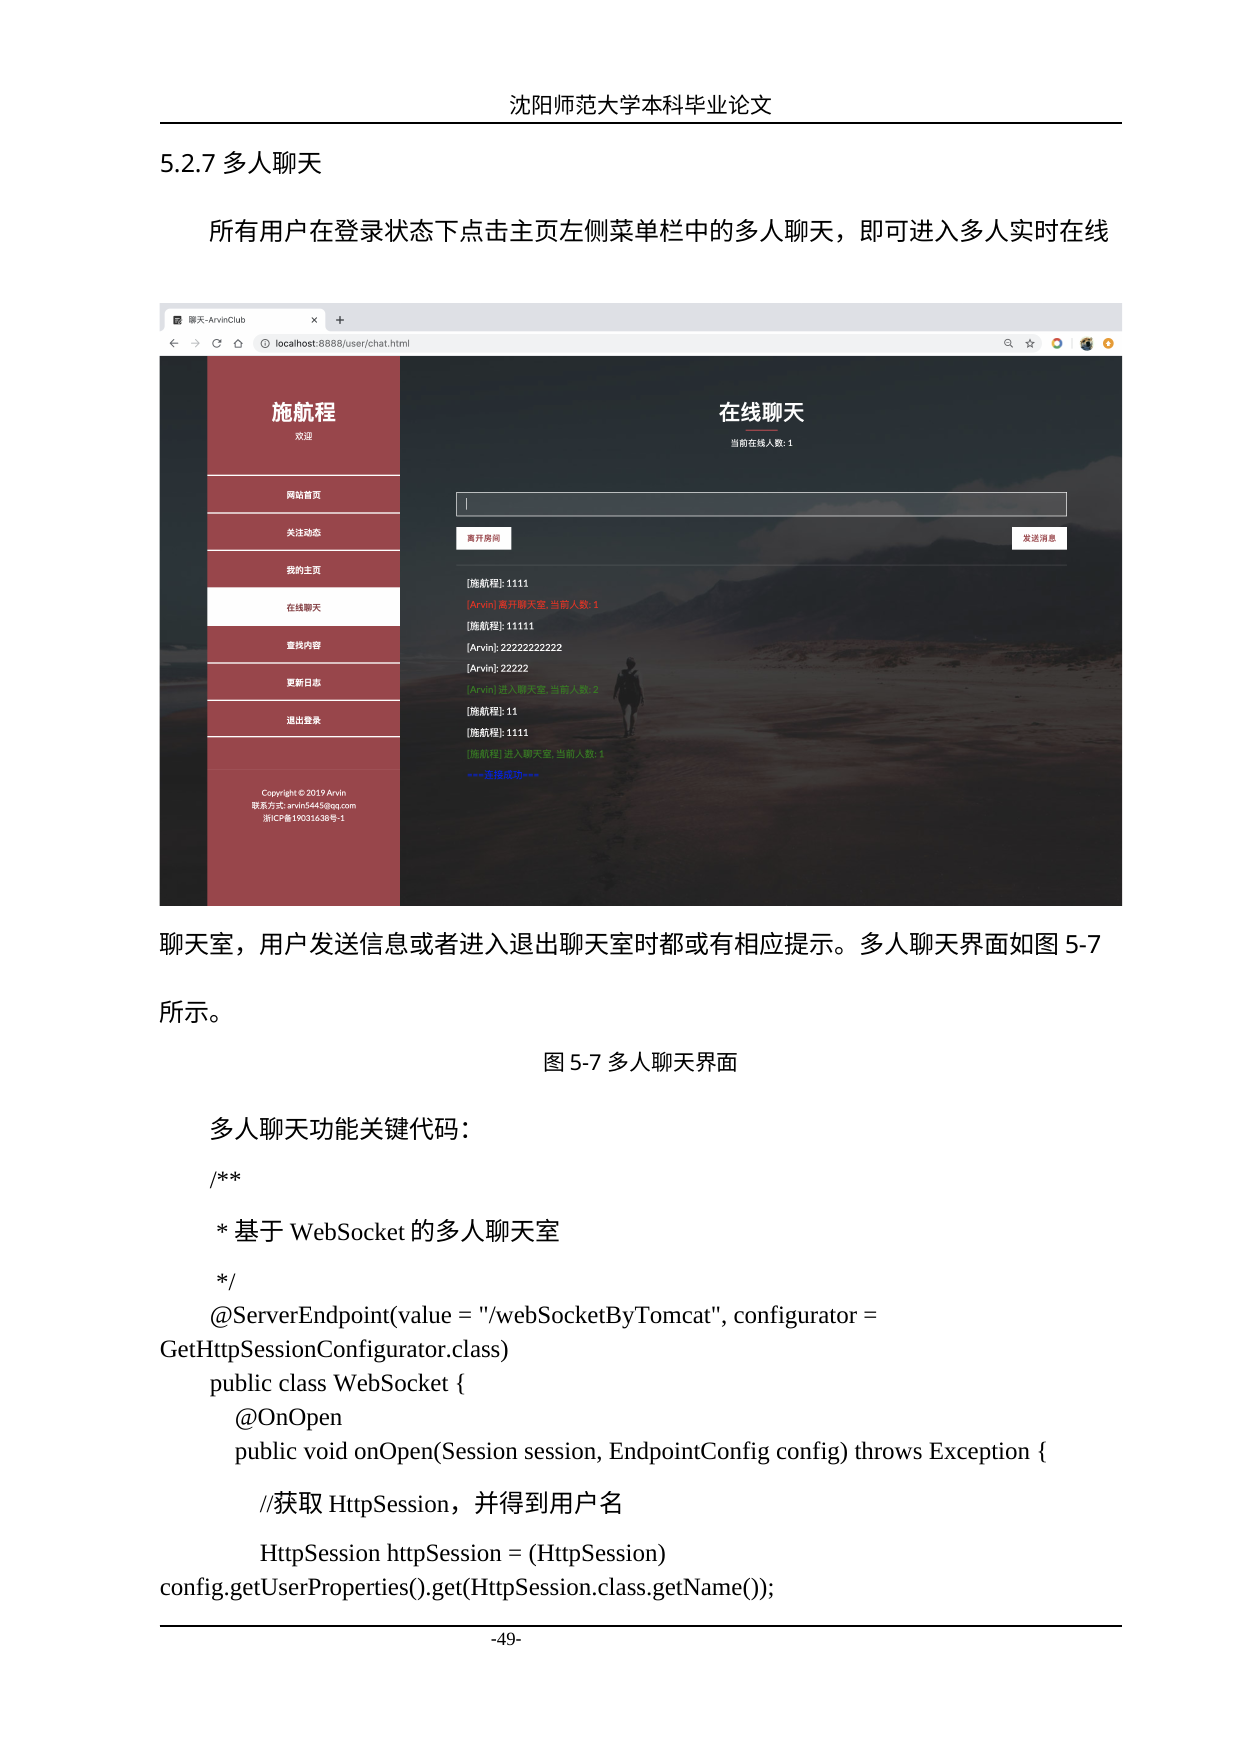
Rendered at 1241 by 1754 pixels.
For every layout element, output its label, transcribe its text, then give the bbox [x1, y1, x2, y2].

text @ServerEndpoint(value = "/webSocketByTomcat", configurator = GetHttpSessionConfigurator.class) [159, 1298, 1122, 1366]
text */ [159, 1264, 1122, 1298]
picture [159, 303, 1123, 906]
subtitle 5.2.7 多人聊天 [159, 127, 1122, 195]
text public void onOpen(Session session, EndpointConfig config) throws Exception { [159, 1434, 1122, 1468]
text 图5-7 多人聊天界面 [159, 1044, 1122, 1078]
text /** [159, 1162, 1122, 1196]
text 所有用户在登录状态下点击主页左侧菜单栏中的多人聊天，即可进入多人实时在线聊天室，用户发送信息或者进入退出聊天室时都或有相应提示。多人聊天界面如图5-7所示。 [159, 906, 1122, 1044]
text * 基于WebSocket的多人聊天室 [159, 1196, 1122, 1264]
text @OnOpen [159, 1400, 1122, 1434]
text 所有用户在登录状态下点击主页左侧菜单栏中的多人聊天，即可进入多人实时在线聊天室，用户发送信息或者进入退出聊天室时都或有相应提示。多人聊天界面如图5-7所示。 [159, 195, 1122, 303]
text public class WebSocket { [159, 1366, 1122, 1400]
text 多人聊天功能关键代码： [159, 1094, 1122, 1162]
text //获取HttpSession，并得到用户名 [159, 1468, 1122, 1536]
text HttpSession httpSession = (HttpSession) config.getUserProperties().get(HttpSession.class.getName()); [159, 1536, 1122, 1603]
